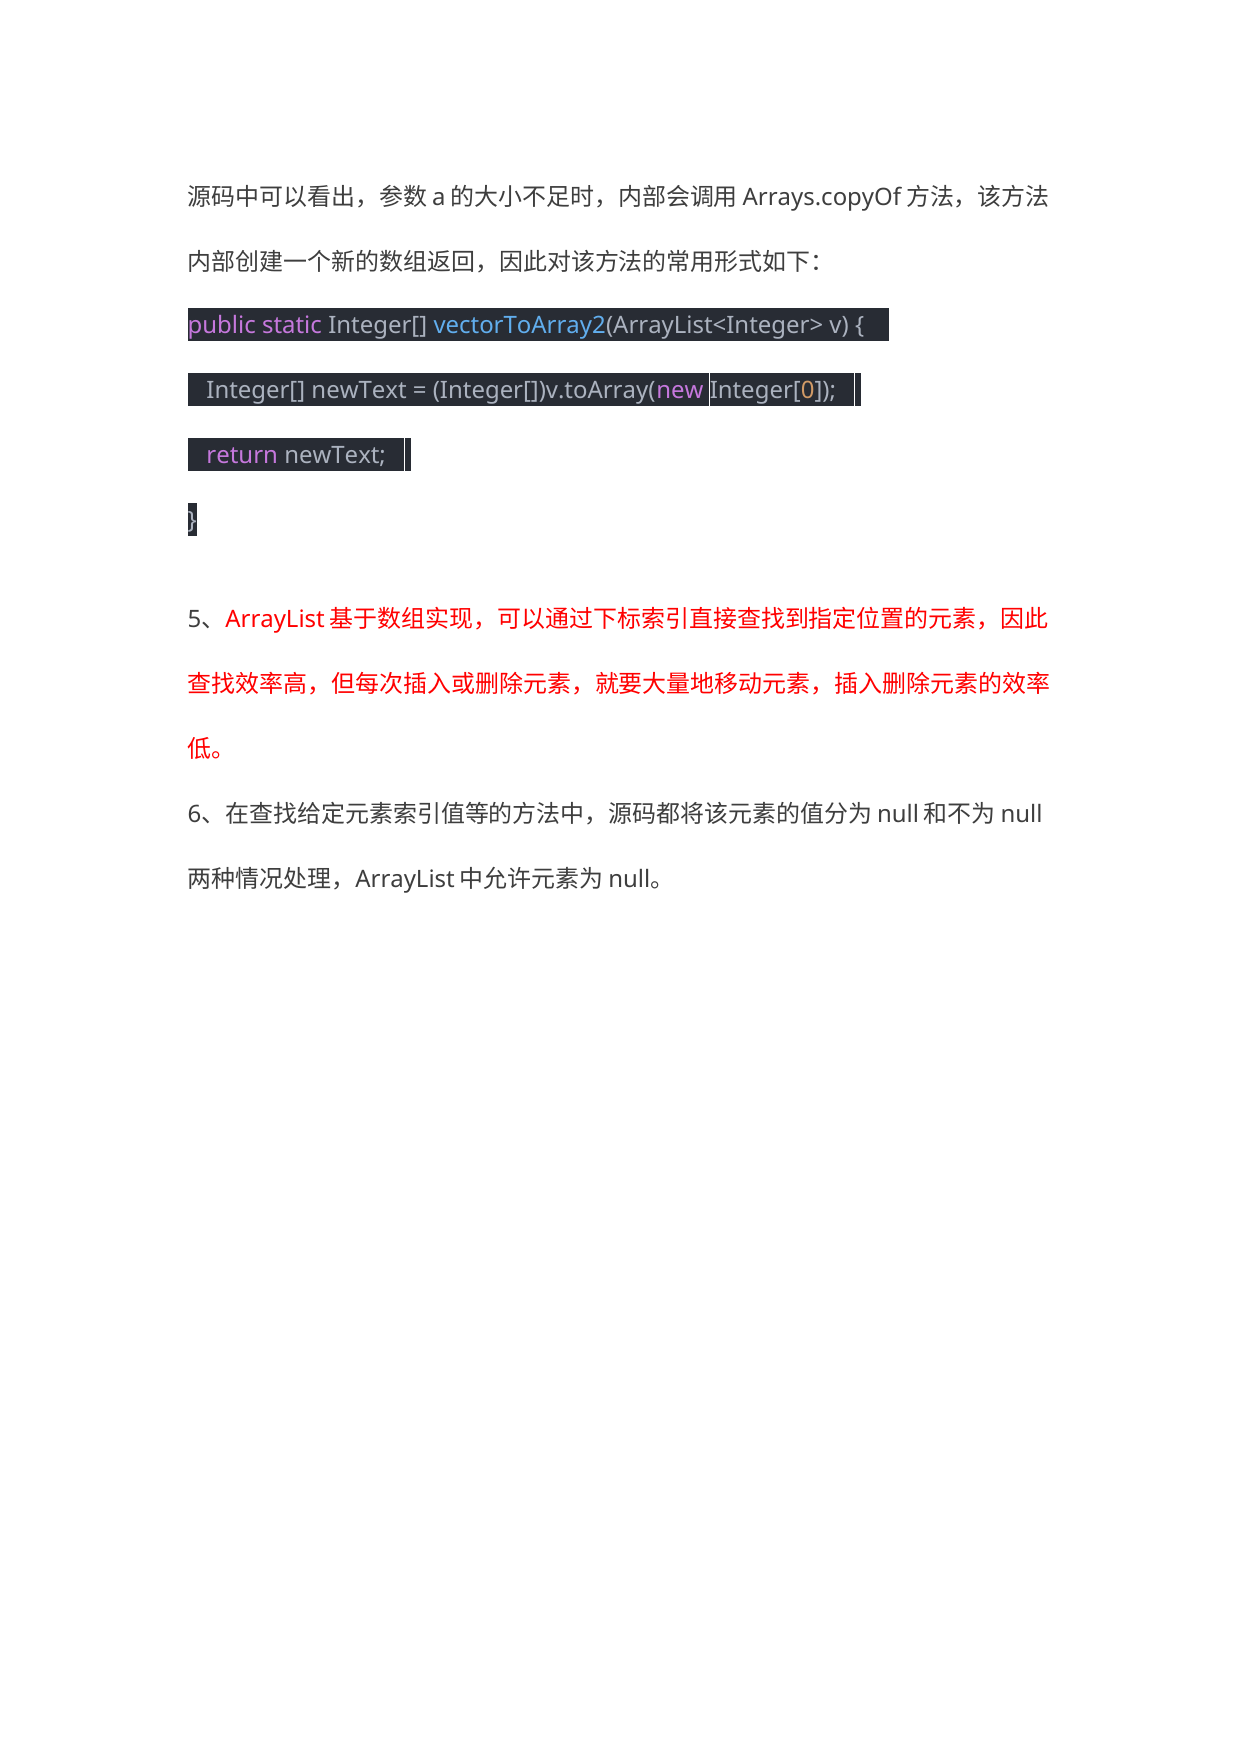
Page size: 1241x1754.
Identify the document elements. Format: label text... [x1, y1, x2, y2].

text public static Integer[] vectorToArray2(ArrayList<Integer> v) { Integer[] newText = (Integer[])v.toArray(new Integer[0]); return newText; } [187, 292, 1053, 552]
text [187, 162, 1053, 292]
text 6、在查找给定元素索引值等的方法中，源码都将该元素的值分为null和不为null两种情况处理，ArrayList中允许元素为null。 [187, 779, 1053, 909]
text 5、ArrayList基于数组实现，可以通过下标索引直接查找到指定位置的元素，因此查找效率高，但每次插入或删除元素，就要大量地移动元素，插入删除元素的效率低。 [187, 584, 1053, 779]
